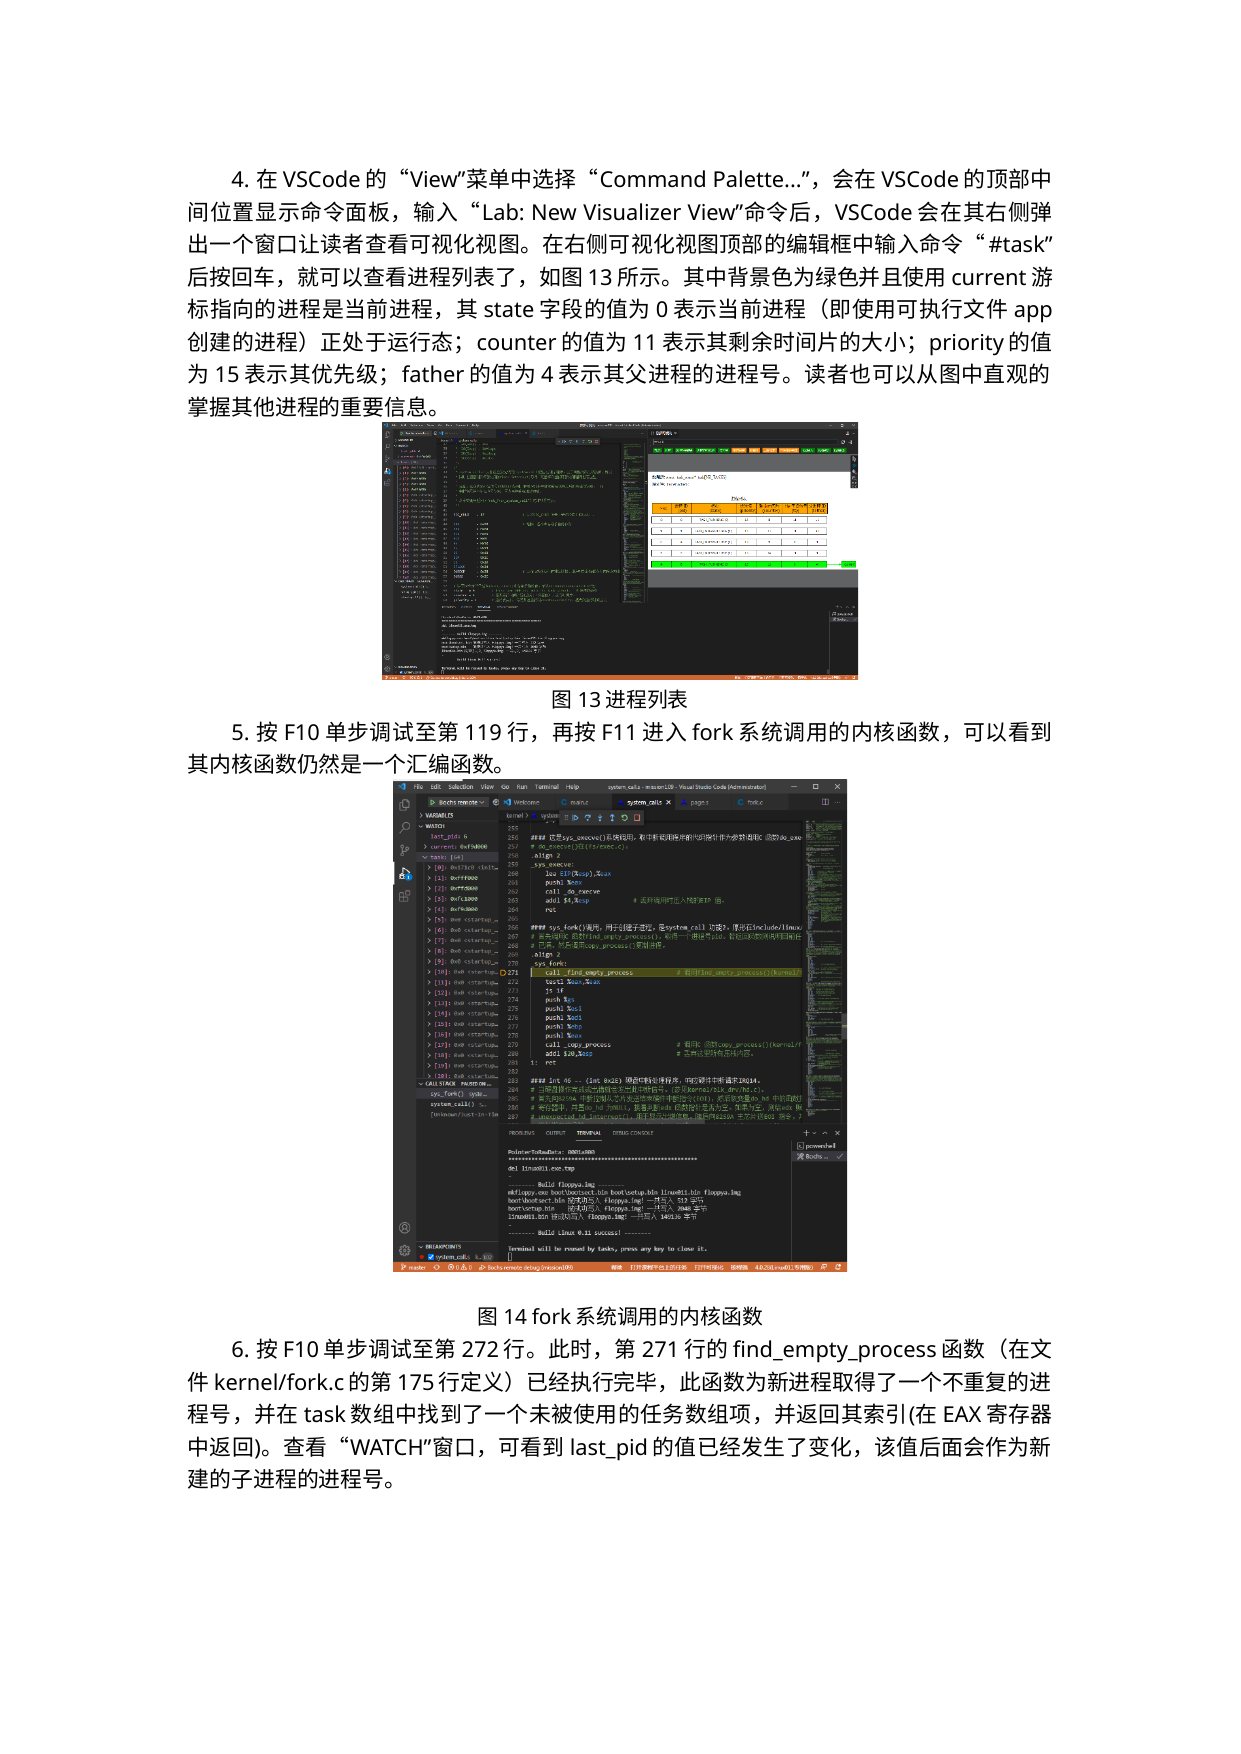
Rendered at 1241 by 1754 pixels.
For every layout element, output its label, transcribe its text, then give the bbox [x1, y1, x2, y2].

text 6. 按F10单步调试至第272行。此时，第271行的find_empty_process函数（在文件kernel/fork.c的第175行定义）已经执行完毕，此函数为新进程取得了一个不重复的进程号，并在task数组中找到了一个未被使用的任务数组项，并返回其索引(在EAX寄存器中返回)。查看“WATCH”窗口，可看到last_pid的值已经发生了变化，该值后面会作为新建的子进程的进程号。 [187, 1332, 1053, 1494]
picture [393, 779, 848, 1272]
text 图 14 fork系统调用的内核函数 [187, 1299, 1053, 1332]
picture [382, 422, 859, 680]
text 图 13进程列表 [187, 682, 1053, 714]
text 4. 在VSCode的“View”菜单中选择“Command Palette...”，会在VSCode的顶部中间位置显示命令面板，输入“Lab: New Visualizer View”命令后，VSCode会在其右侧弹出一个窗口让读者查看可视化视图。在右侧可视化视图顶部的编辑框中输入命令“#task”后按回车，就可以查看进程列表了，如图13所示。其中背景色为绿色并且使用current游标指向的进程是当前进程，其state字段的值为0表示当前进程（即使用可执行文件app创建的进程）正处于运行态；counter的值为11表示其剩余时间片的大小；priority的值为15表示其优先级；father的值为4表示其父进程的进程号。读者也可以从图中直观的掌握其他进程的重要信息。 [187, 162, 1053, 422]
text 5. 按F10单步调试至第119行，再按F11进入fork系统调用的内核函数，可以看到其内核函数仍然是一个汇编函数。 [187, 714, 1053, 779]
